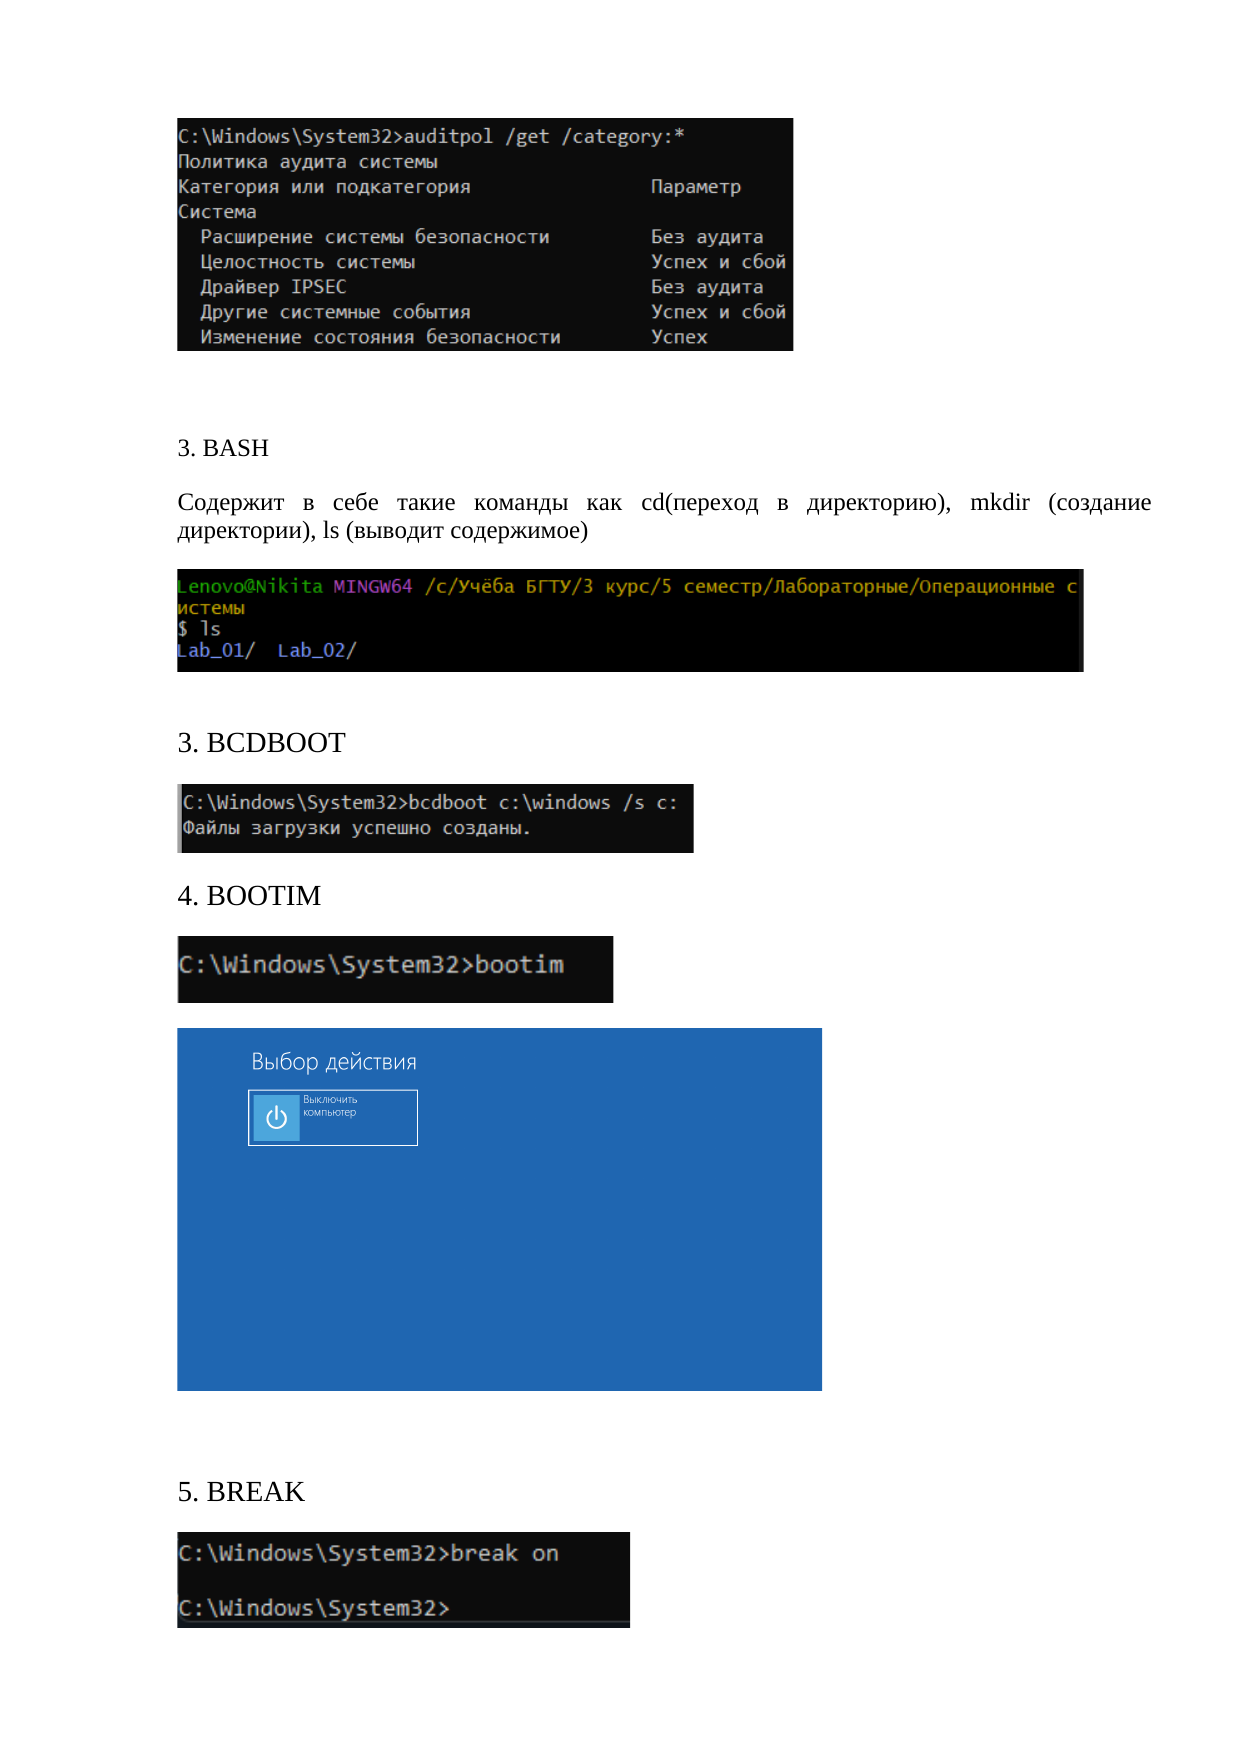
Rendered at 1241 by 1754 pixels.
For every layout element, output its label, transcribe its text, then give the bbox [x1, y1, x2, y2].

picture [177, 784, 694, 853]
picture [177, 569, 1084, 672]
picture [177, 118, 794, 351]
picture [177, 1028, 823, 1391]
text 3. BCDBOOT [177, 726, 1152, 759]
picture [177, 936, 614, 1003]
text 3. BASH [177, 433, 1152, 462]
text Содержит в себе такие команды как cd(переход в директорию), mkdir (создание директории), ls (выводит содержимое) [177, 487, 1152, 544]
text 5. BREAK [177, 1474, 1152, 1508]
picture [177, 1532, 631, 1628]
text 4. BOOTIM [177, 878, 1152, 911]
